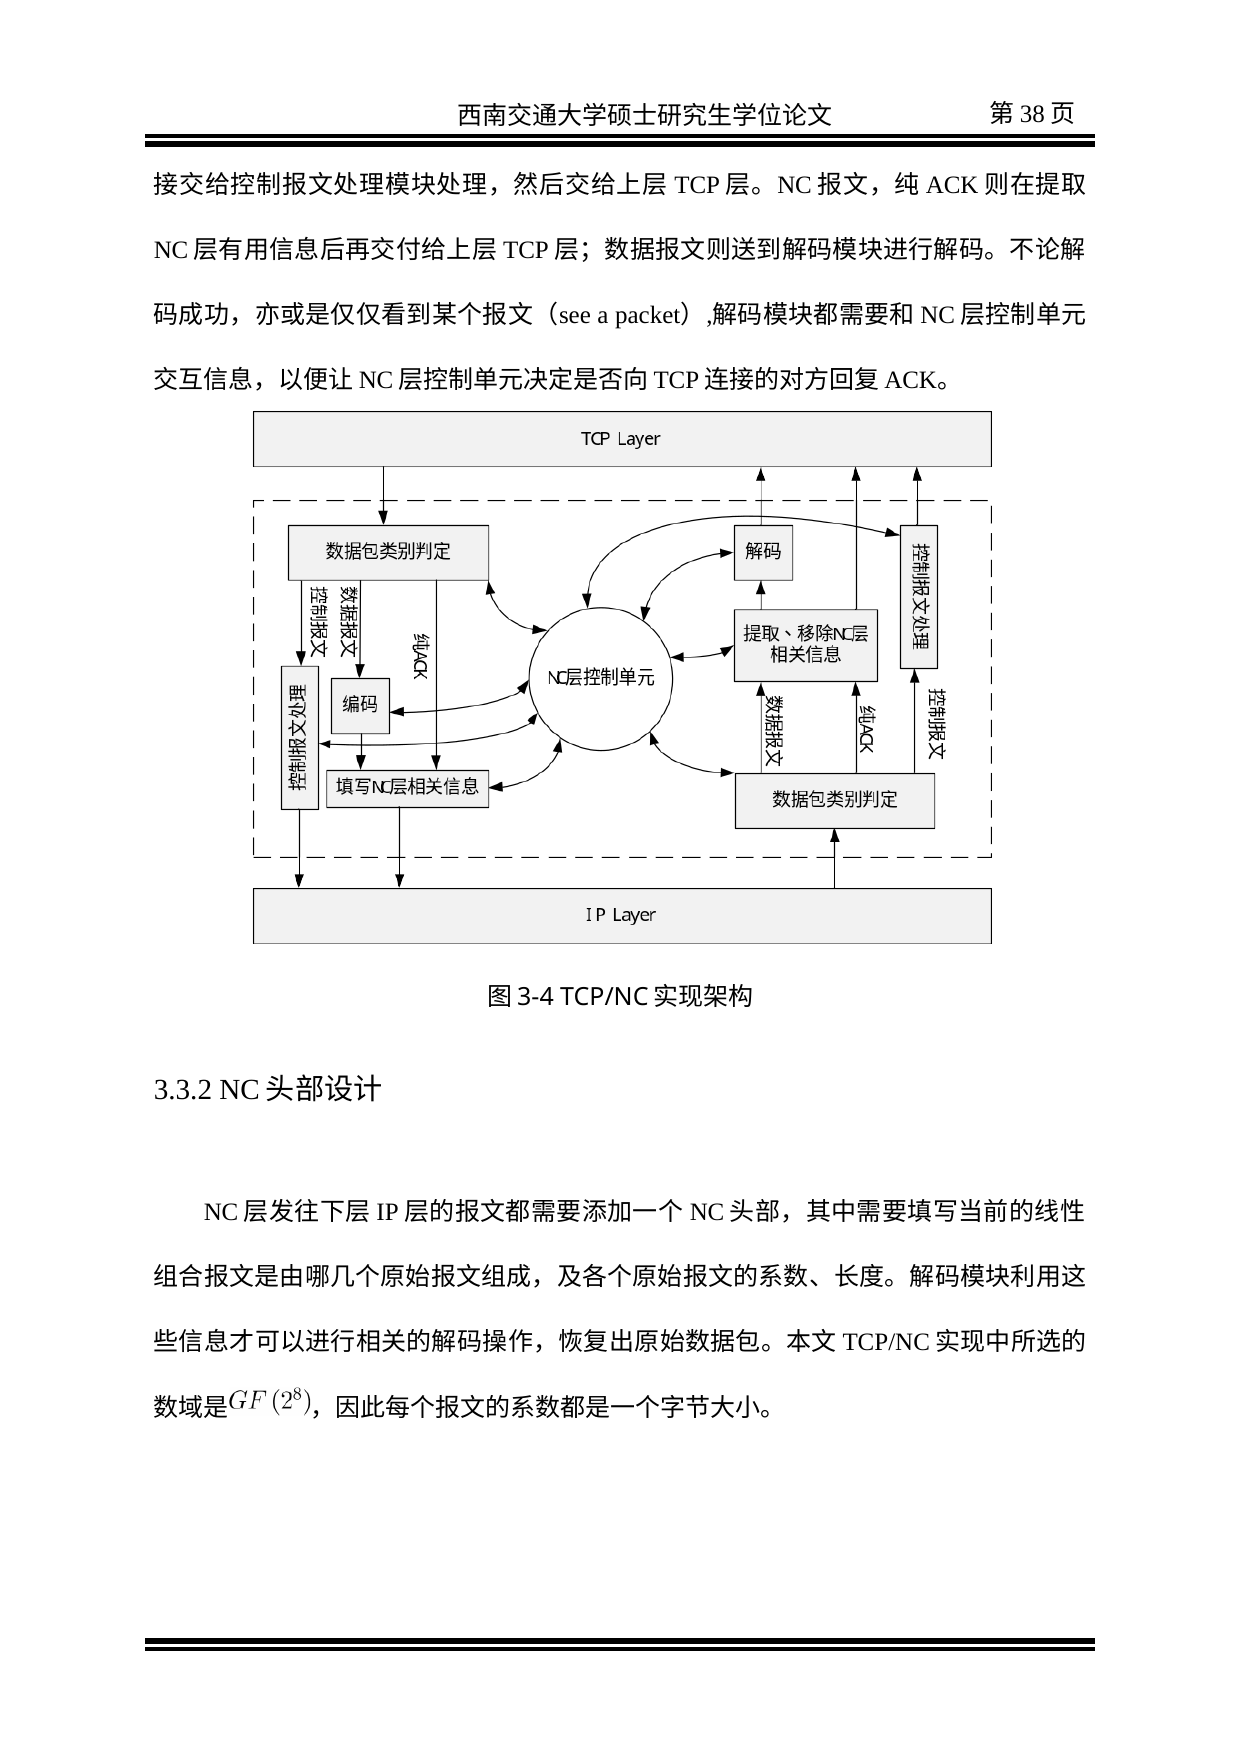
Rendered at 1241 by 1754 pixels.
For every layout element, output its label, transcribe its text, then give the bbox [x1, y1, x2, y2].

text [153, 150, 1087, 410]
subtitle 3.3.2 NC头部设计 [153, 1054, 1087, 1119]
text 图3-4 TCP/NC实现架构 [153, 962, 1087, 1027]
text NC层发往下层IP层的报文都需要添加一个NC头部，其中需要填写当前的线性组合报文是由哪几个原始报文组成，及各个原始报文的系数、长度。解码模块利用这些信息才可以进行相关的解码操作，恢复出原始数据包。本文TCP/NC实现中所选的数域是，因此每个报文的系数都是一个字节大小。 [153, 1177, 1087, 1437]
